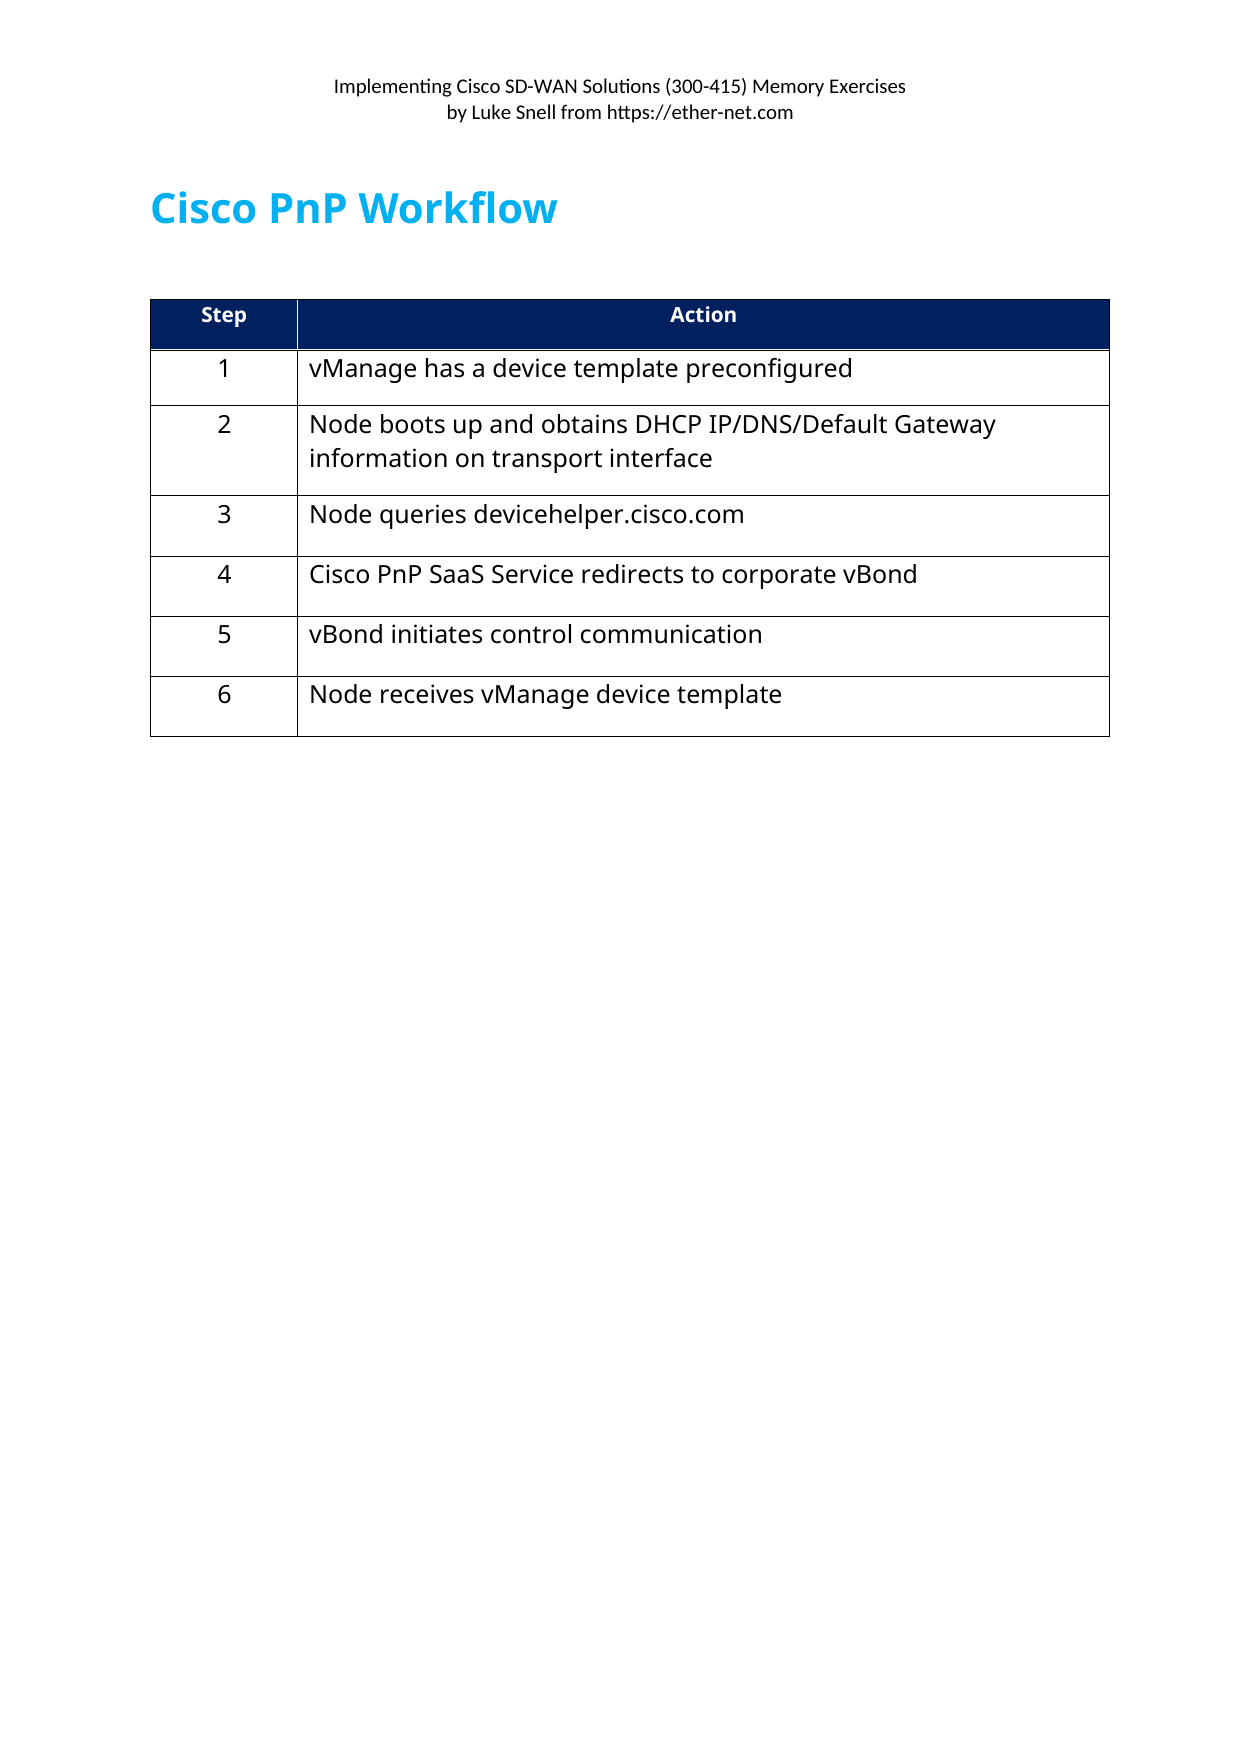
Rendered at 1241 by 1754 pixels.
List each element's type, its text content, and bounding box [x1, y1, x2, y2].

table_cell Node receives vManage device template [298, 677, 1109, 736]
table_cell 1 [151, 351, 297, 405]
table_cell vBond initiates control communication [298, 617, 1109, 676]
table_header Step [151, 300, 297, 349]
table_cell 5 [151, 617, 297, 676]
table_cell 4 [151, 557, 297, 616]
table_cell 6 [151, 677, 297, 736]
table_cell 2 [151, 406, 297, 495]
table_cell 3 [151, 496, 297, 556]
subtitle Cisco PnP Workflow [150, 179, 1090, 236]
table_cell Node boots up and obtains DHCP IP/DNS/Default Gateway information on transport interface [298, 406, 1109, 495]
table_cell vManage has a device template preconfigured [298, 351, 1109, 405]
table_cell Cisco PnP SaaS Service redirects to corporate vBond [298, 557, 1109, 616]
table_cell Node queries devicehelper.cisco.com [298, 496, 1109, 556]
table_header Action [298, 300, 1109, 349]
